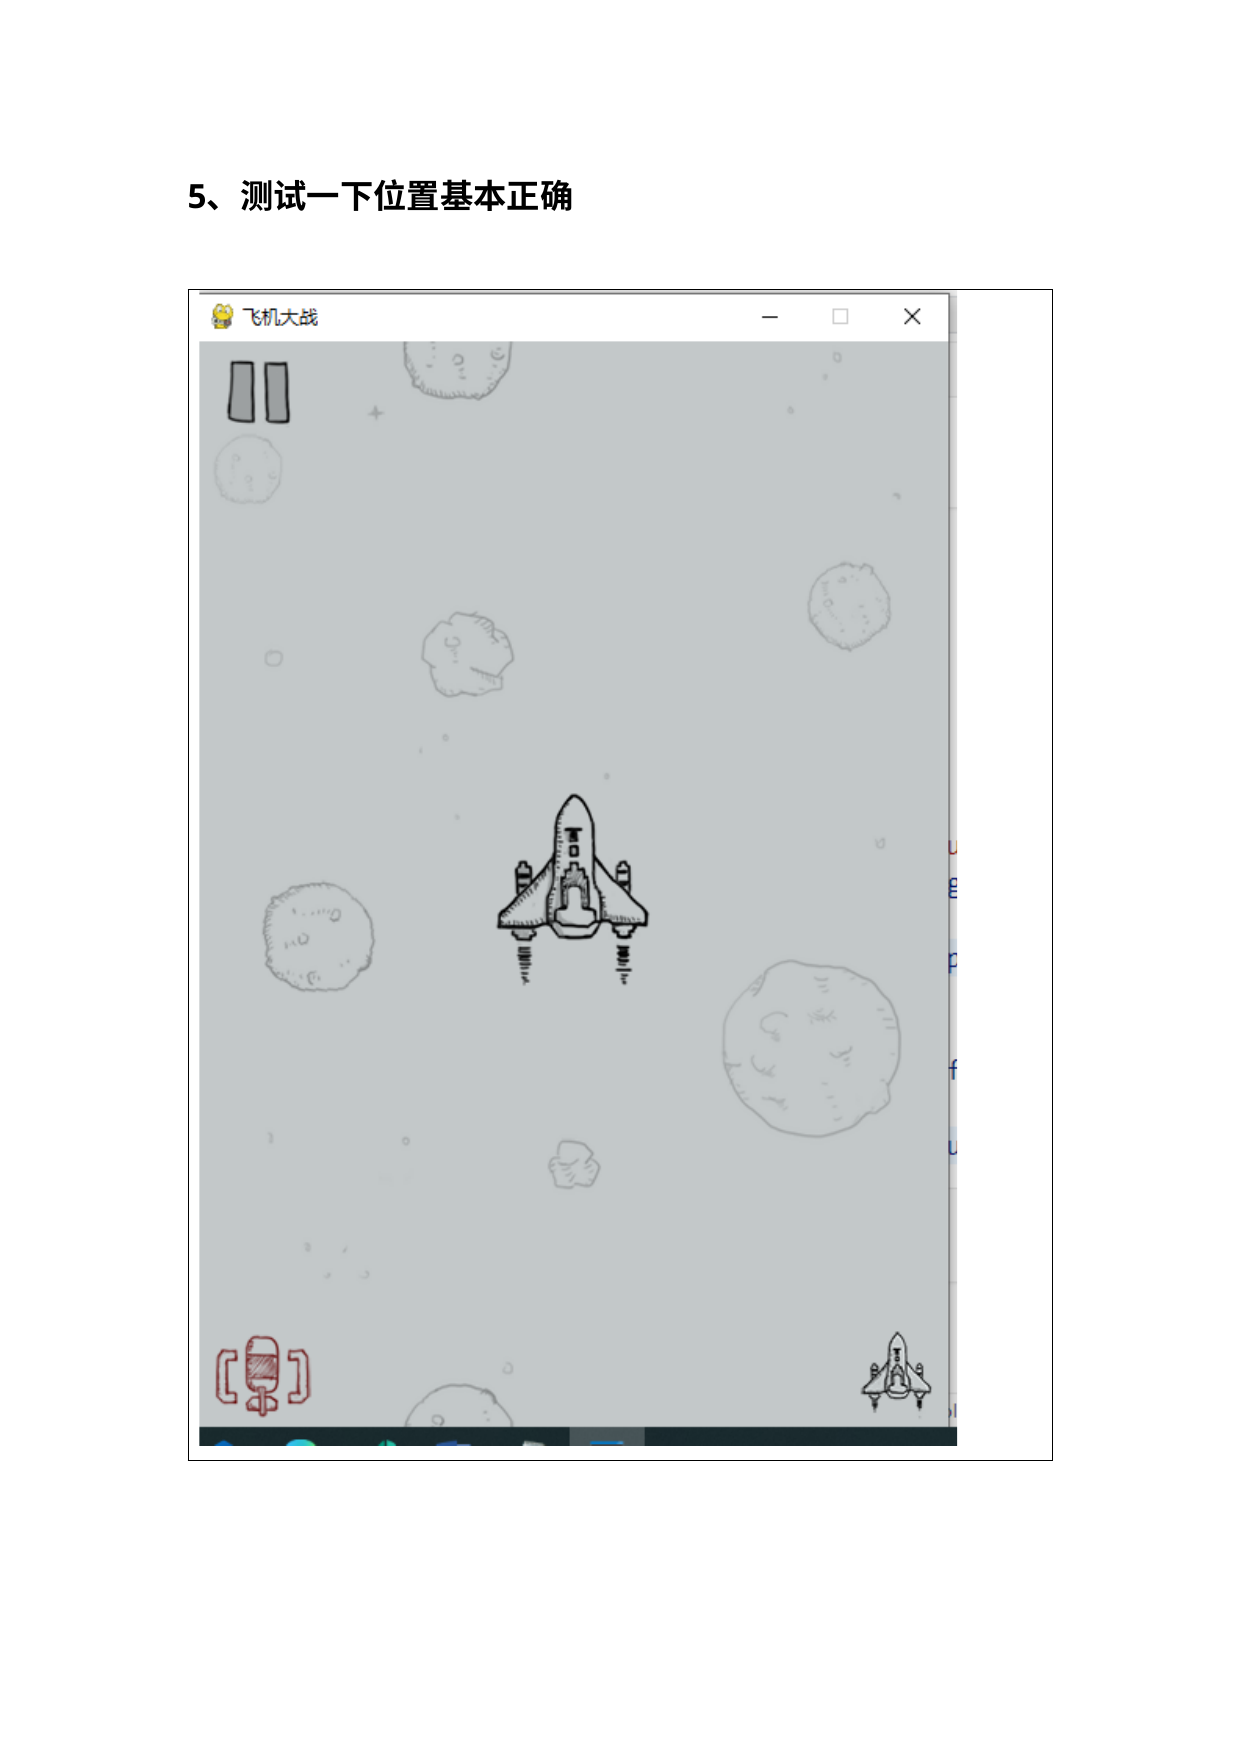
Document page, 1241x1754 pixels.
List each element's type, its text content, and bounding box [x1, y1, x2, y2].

table_header [189, 290, 1052, 1460]
picture [199, 290, 958, 1446]
subtitle 5、测试一下位置基本正确 [187, 162, 1053, 227]
